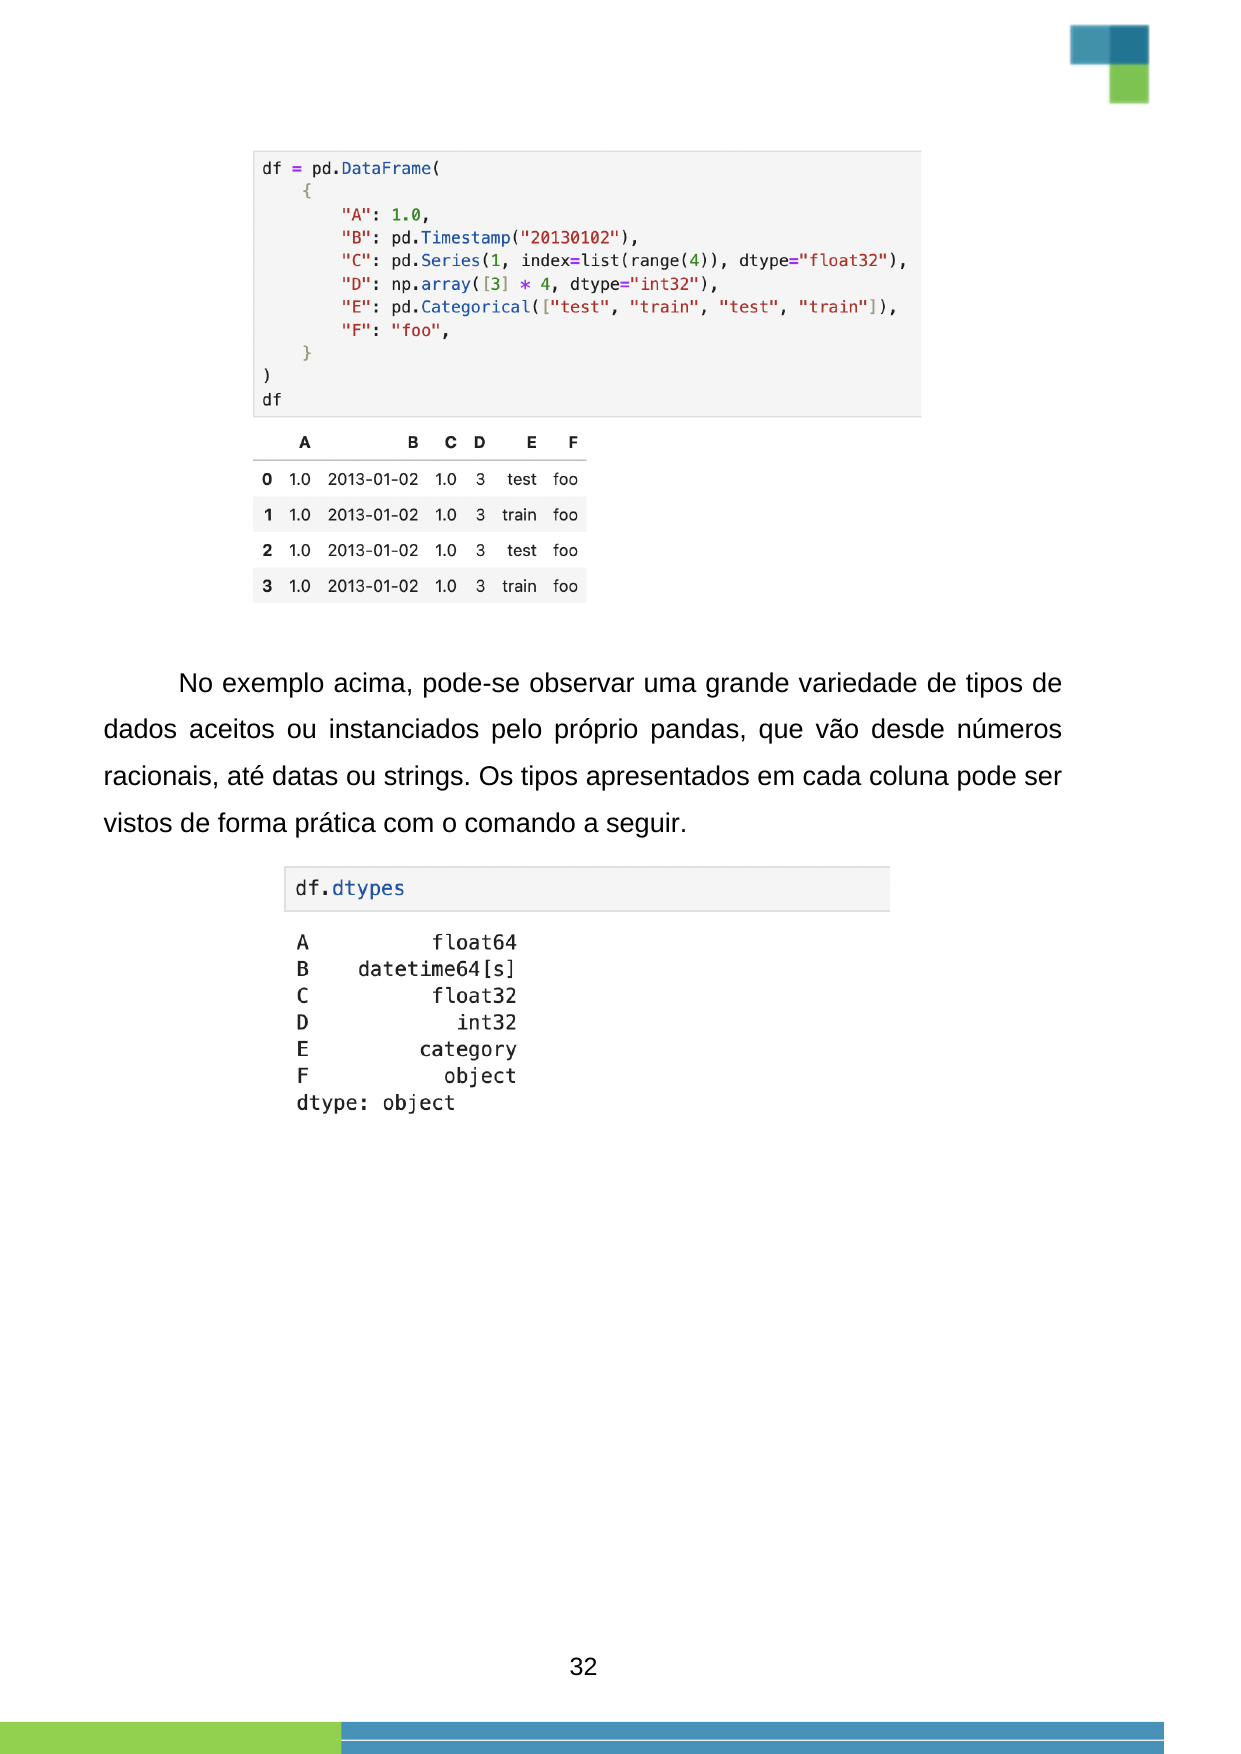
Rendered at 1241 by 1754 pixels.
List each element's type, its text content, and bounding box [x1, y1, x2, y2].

picture [1066, 11, 1167, 124]
picture [276, 854, 890, 1121]
text No exemplo acima, pode-se observar uma grande variedade de tipos de dados aceitos ou instanciados pelo próprio pandas, que vão desde números racionais, até datas ou strings. Os tipos apresentados em cada coluna pode ser vistos de forma prática com o comando a seguir. [103, 667, 1063, 838]
picture [244, 147, 922, 606]
